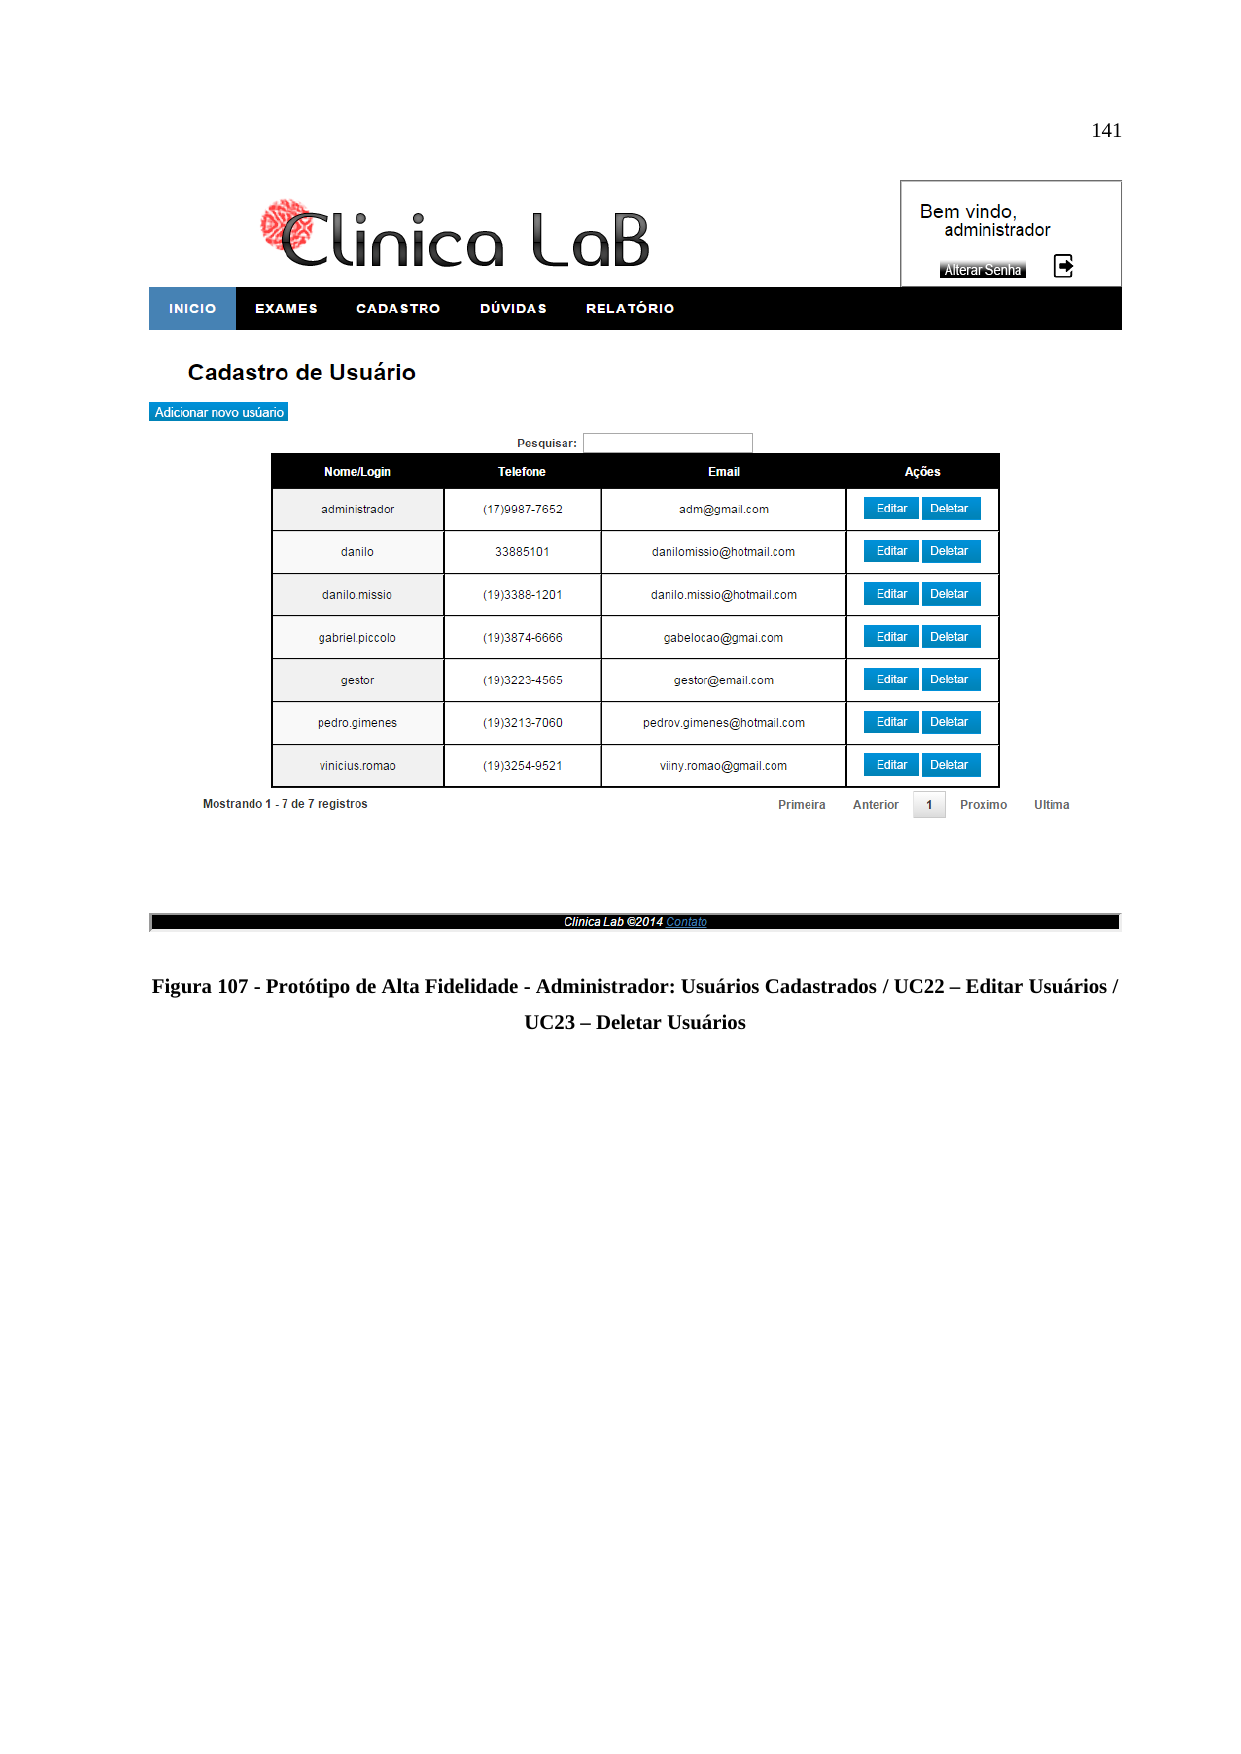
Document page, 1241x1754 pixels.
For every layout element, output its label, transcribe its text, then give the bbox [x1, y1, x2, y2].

picture [147, 177, 1123, 947]
